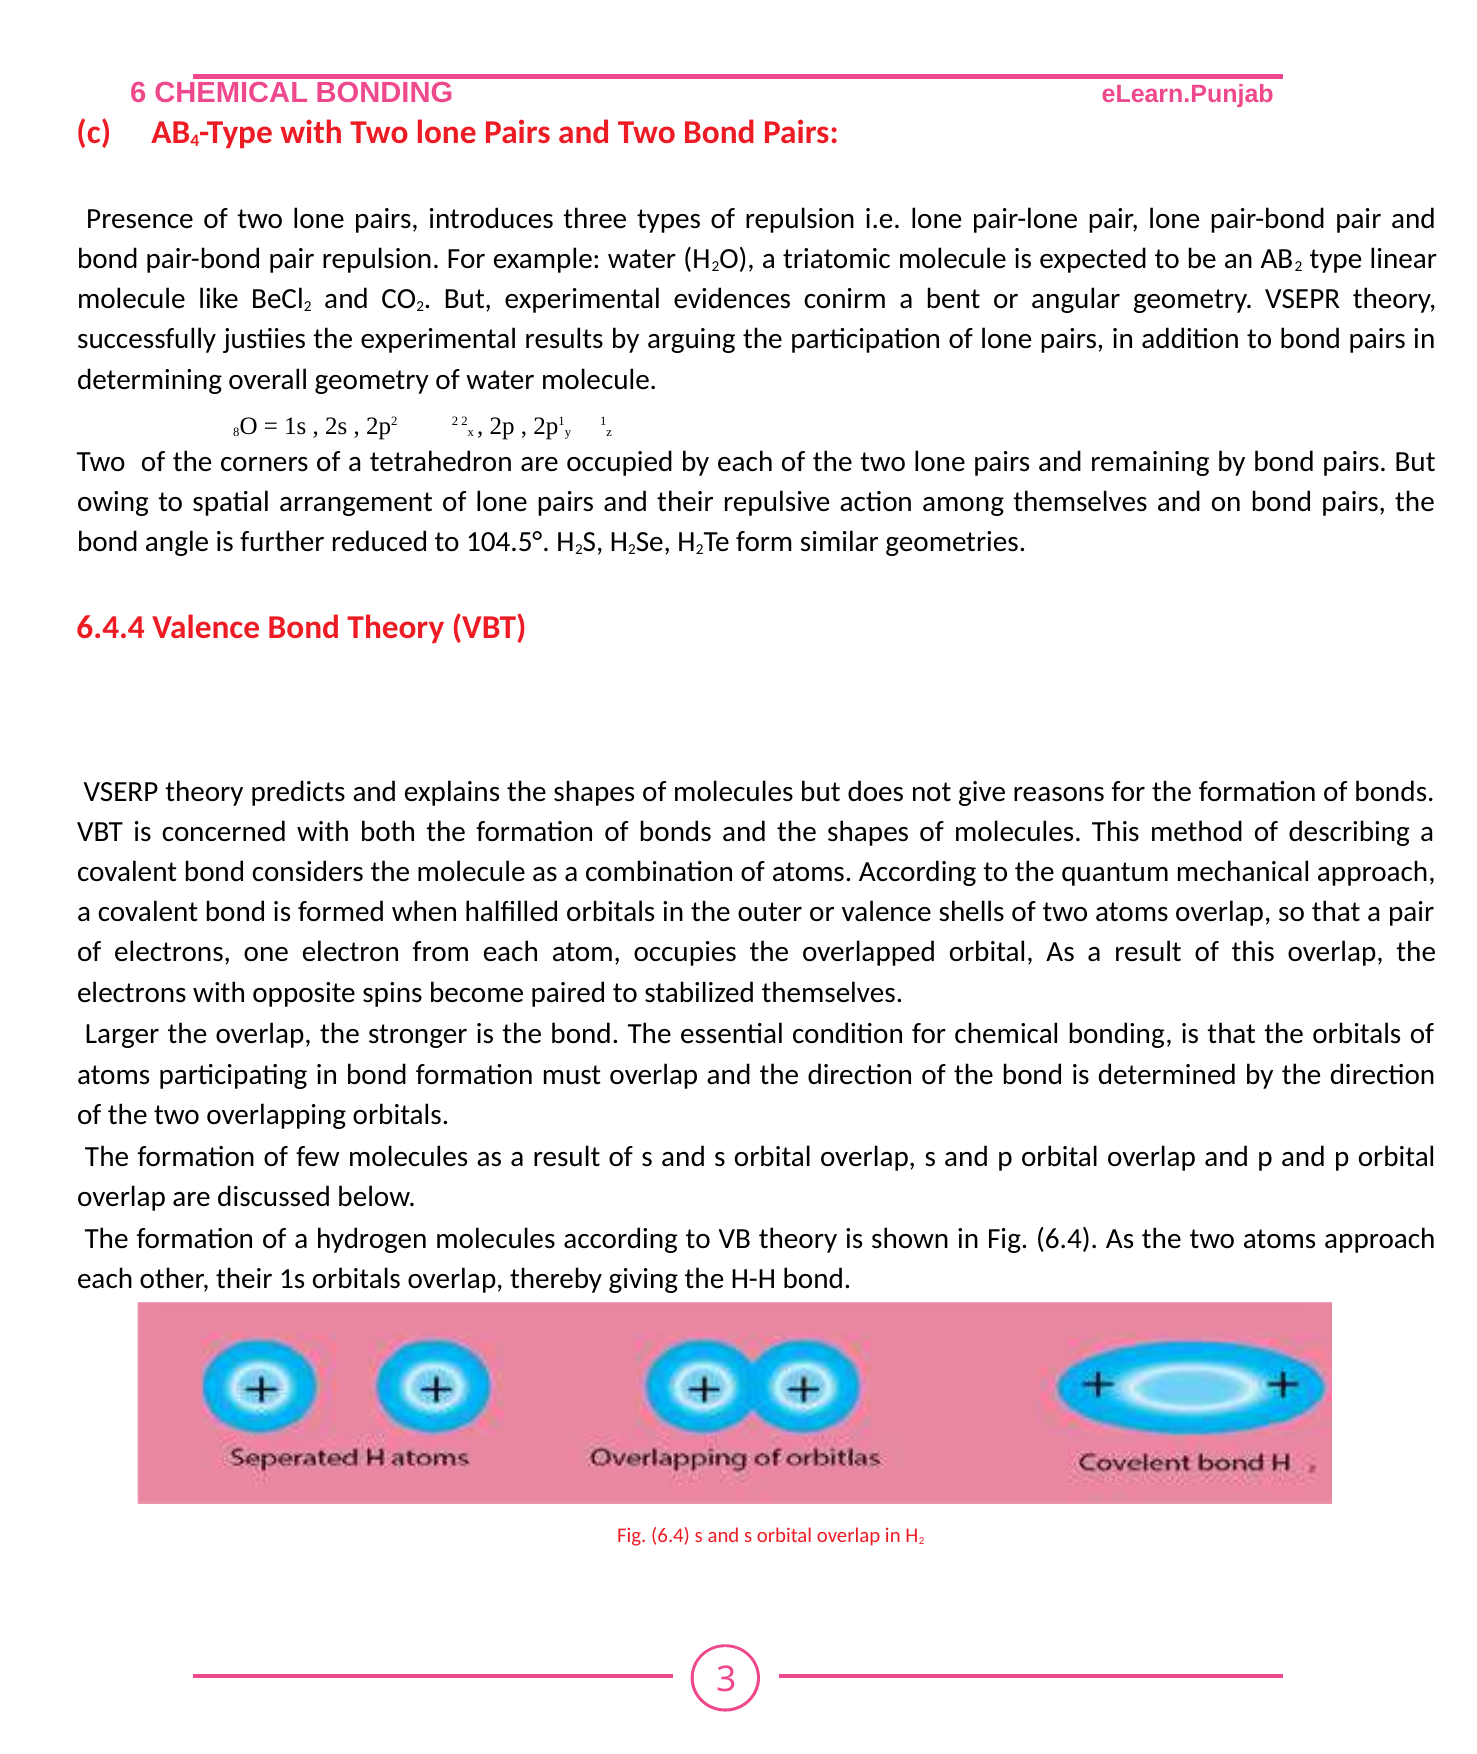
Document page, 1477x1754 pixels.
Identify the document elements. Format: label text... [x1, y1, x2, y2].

text 8O = 1s , 2s , 2p2 2 2x , 2p , 2p1y 1z [75, 411, 1439, 439]
text VSERP theory predicts and explains the shapes of molecules but does not give reasons for the formation of bonds. VBT is concerned with both the formation of bonds and the shapes of molecules. This method of describing a covalent bond considers the molecule as a combination of atoms. According to the quantum mechanical approach, a covalent bond is formed when halfilled orbitals in the outer or valence shells of two atoms overlap, so that a pair of electrons, one electron from each atom, occupies the overlapped orbital, As a result of this overlap, the electrons with opposite spins become paired to stabilized themselves. [76, 773, 1437, 1009]
picture [137, 1302, 1332, 1504]
text Fig. (6.4) s and s orbital overlap in H2 [202, 1522, 1339, 1547]
text Larger the overlap, the stronger is the bond. The essential condition for chemical bonding, is that the orbitals of atoms participating in bond formation must overlap and the direction of the bond is determined by the direction of the two overlapping orbitals. [76, 1016, 1437, 1132]
text Two of the corners of a tetrahedron are occupied by each of the two lone pairs and remaining by bond pairs. But owing to spatial arrangement of lone pairs and their repulsive action among themselves and on bond pairs, the bond angle is further reduced to 104.5°. H2S, H2Se, H2Te form similar geometries. [76, 443, 1437, 559]
text The formation of a hydrogen molecules according to VB theory is shown in Fig. (6.4). As the two atoms approach each other, their 1s orbitals overlap, thereby giving the H-H bond. [76, 1220, 1437, 1296]
text Presence of two lone pairs, introduces three types of repulsion i.e. lone pair-lone pair, lone pair-bond pair and bond pair-bond pair repulsion. For example: water (H2O), a triatomic molecule is expected to be an AB2 type linear molecule like BeCl2 and CO2. But, experimental evidences conirm a bent or angular geometry. VSEPR theory, successfully justiies the experimental results by arguing the participation of lone pairs, in addition to bond pairs in determining overall geometry of water molecule. [76, 200, 1437, 396]
text The formation of few molecules as a result of s and s orbital overlap, s and p orbital overlap and p and p orbital overlap are discussed below. [76, 1138, 1437, 1214]
list AB4-Type with Two lone Pairs and Two Bond Pairs: [76, 111, 1364, 152]
text 6.4.4 Valence Bond Theory (VBT) [76, 606, 1364, 647]
